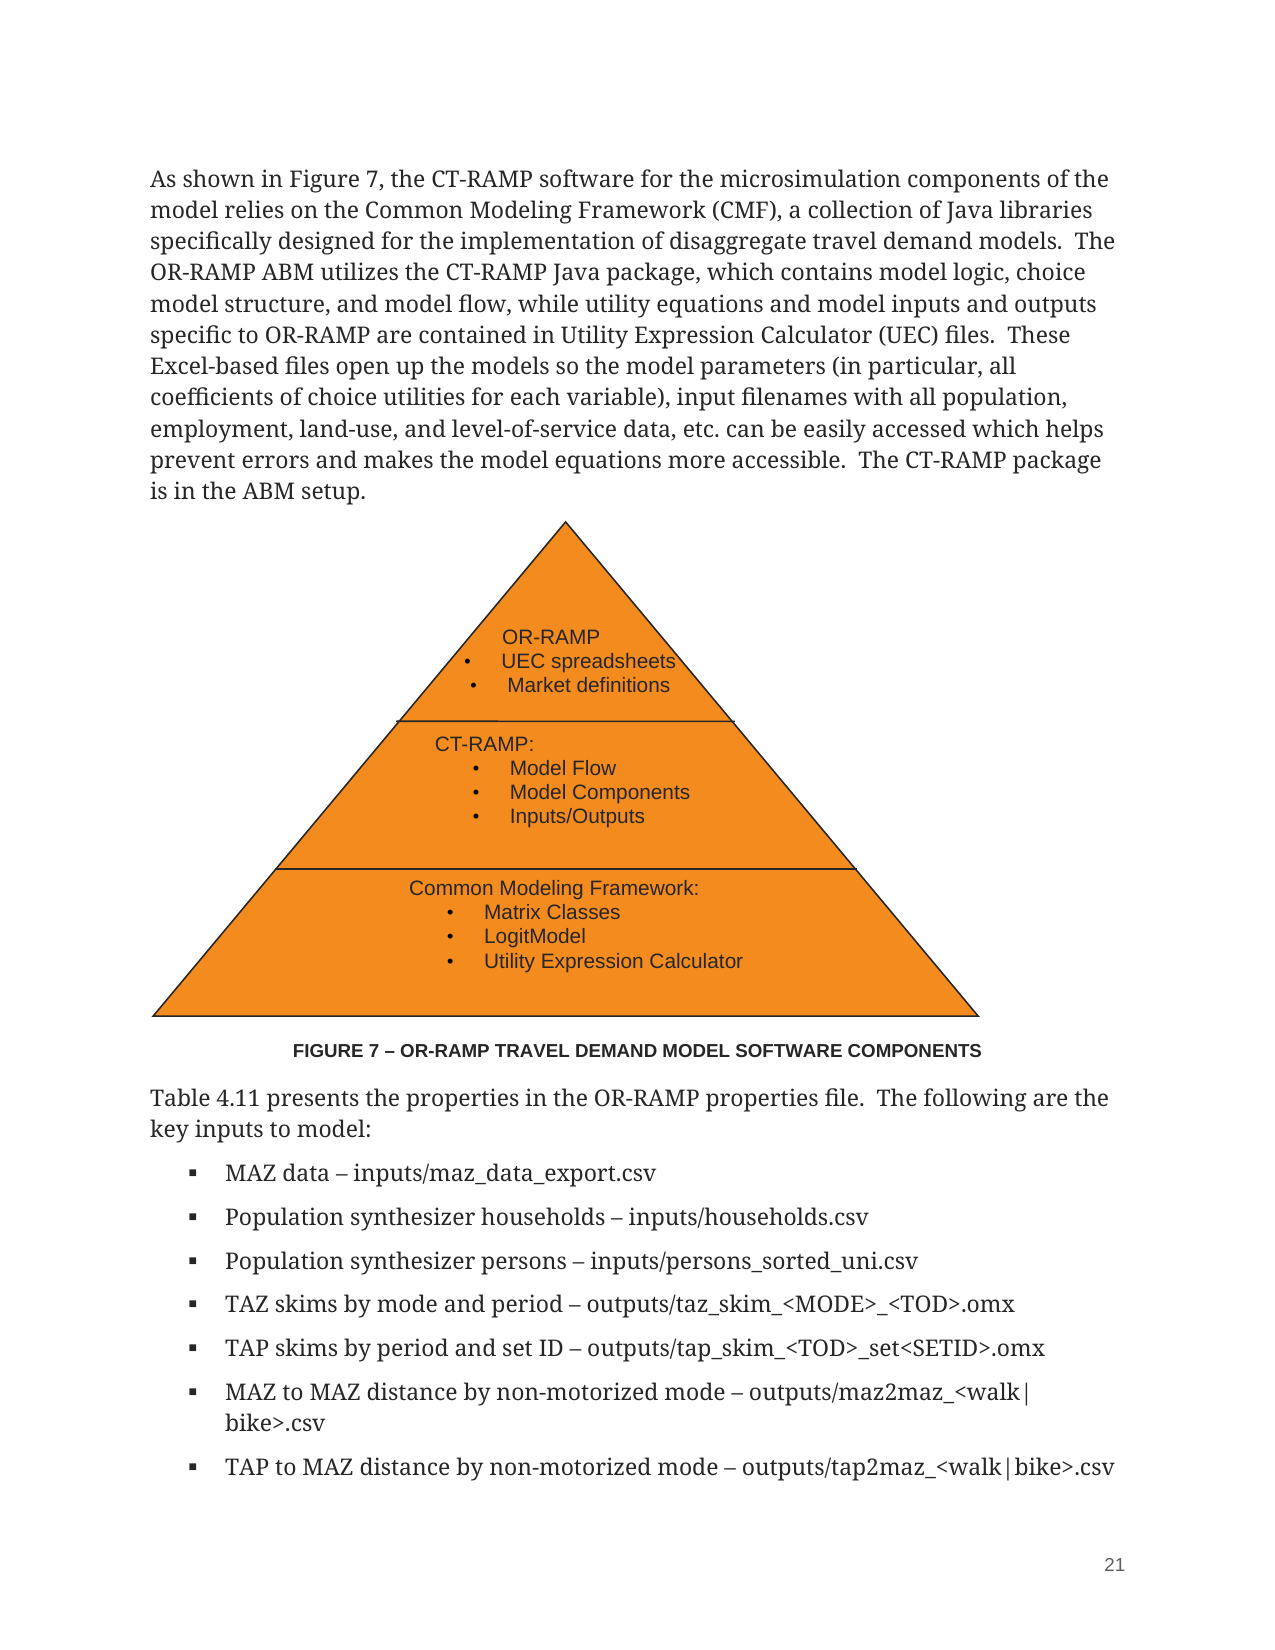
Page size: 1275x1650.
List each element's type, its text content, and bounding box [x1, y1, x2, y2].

text Figure 7 – OR-RAMP Travel Demand Model Software Components [150, 1040, 1125, 1061]
list Population synthesizer households – inputs/households.csv [187, 1201, 1125, 1232]
list MAZ data – inputs/maz_data_export.csv [187, 1157, 1125, 1188]
list TAZ skims by mode and period – outputs/taz_skim_<MODE>_<TOD>.omx [187, 1288, 1125, 1319]
text As shown in Figure 7, the CT-RAMP software for the microsimulation components of the model relies on the Common Modeling Framework (CMF), a collection of Java libraries specifically designed for the implementation of disaggregate travel demand models. The OR-RAMP ABM utilizes the CT-RAMP Java package, which contains model logic, choice model structure, and model flow, while utility equations and model inputs and outputs specific to OR-RAMP are contained in Utility Expression Calculator (UEC) files. These Excel-based files open up the models so the model parameters (in particular, all coefficients of choice utilities for each variable), input filenames with all population, employment, land-use, and level-of-service data, etc. can be easily accessed which helps prevent errors and makes the model equations more accessible. The CT-RAMP package is in the ABM setup. [150, 162, 1125, 506]
list TAP skims by period and set ID – outputs/tap_skim_<TOD>_set<SETID>.omx [187, 1332, 1125, 1363]
list TAP to MAZ distance by non-motorized mode – outputs/tap2maz_<walk|bike>.csv [187, 1451, 1125, 1482]
text Table 4.11 presents the properties in the OR-RAMP properties file. The following are the key inputs to model: [150, 1082, 1125, 1144]
list MAZ to MAZ distance by non-motorized mode – outputs/maz2maz_<walk|bike>.csv [187, 1376, 1125, 1438]
list Population synthesizer persons – inputs/persons_sorted_uni.csv [187, 1244, 1125, 1276]
